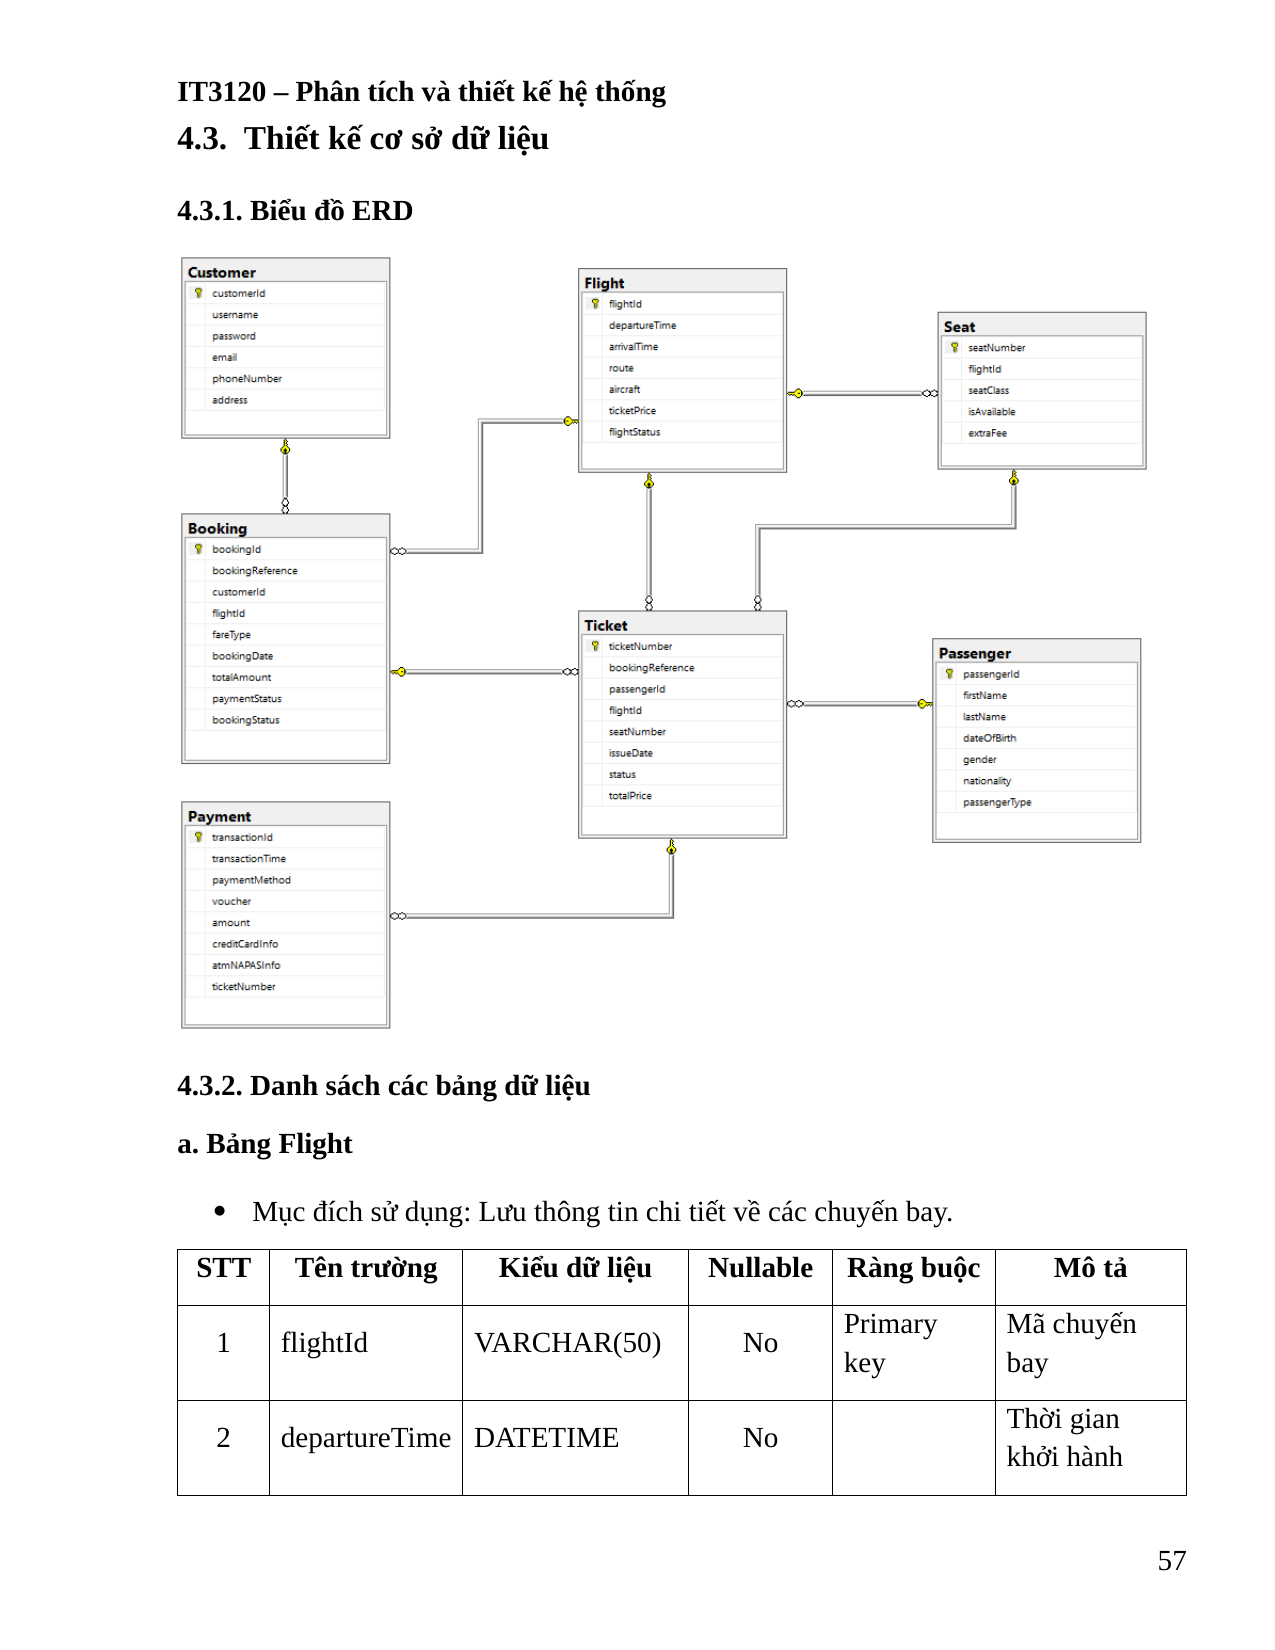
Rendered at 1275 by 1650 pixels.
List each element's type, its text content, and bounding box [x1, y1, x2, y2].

subtitle 4.3.1. Biểu đồ ERD [177, 193, 1186, 226]
table_header Kiểu dữ liệu [463, 1250, 688, 1305]
table_cell VARCHAR(50) [463, 1306, 688, 1400]
table_cell Primary key [833, 1306, 995, 1400]
table_header Tên trường [270, 1250, 462, 1305]
table_cell No [689, 1306, 832, 1400]
table_header Ràng buộc [833, 1250, 995, 1305]
table_cell Thời gian khởi hành [996, 1401, 1186, 1495]
table_cell 2 [178, 1401, 269, 1495]
table_cell departureTime [270, 1401, 462, 1495]
text a. Bảng Flight [177, 1127, 1186, 1160]
table_header STT [178, 1250, 269, 1305]
table_header Mô tả [996, 1250, 1186, 1305]
subtitle 4.3.2. Danh sách các bảng dữ liệu [177, 1068, 1186, 1102]
list Mục đích sử dụng: Lưu thông tin chi tiết về các chuyến bay. [214, 1194, 1186, 1227]
subtitle 4.3. Thiết kế cơ sở dữ liệu [177, 118, 1186, 157]
table_cell [833, 1401, 995, 1495]
table_cell DATETIME [463, 1401, 688, 1495]
table_cell No [689, 1401, 832, 1495]
table_header Nullable [689, 1250, 832, 1305]
picture [177, 251, 1152, 1035]
table_cell 1 [178, 1306, 269, 1400]
table_cell flightId [270, 1306, 462, 1400]
table_cell Mã chuyến bay [996, 1306, 1186, 1400]
